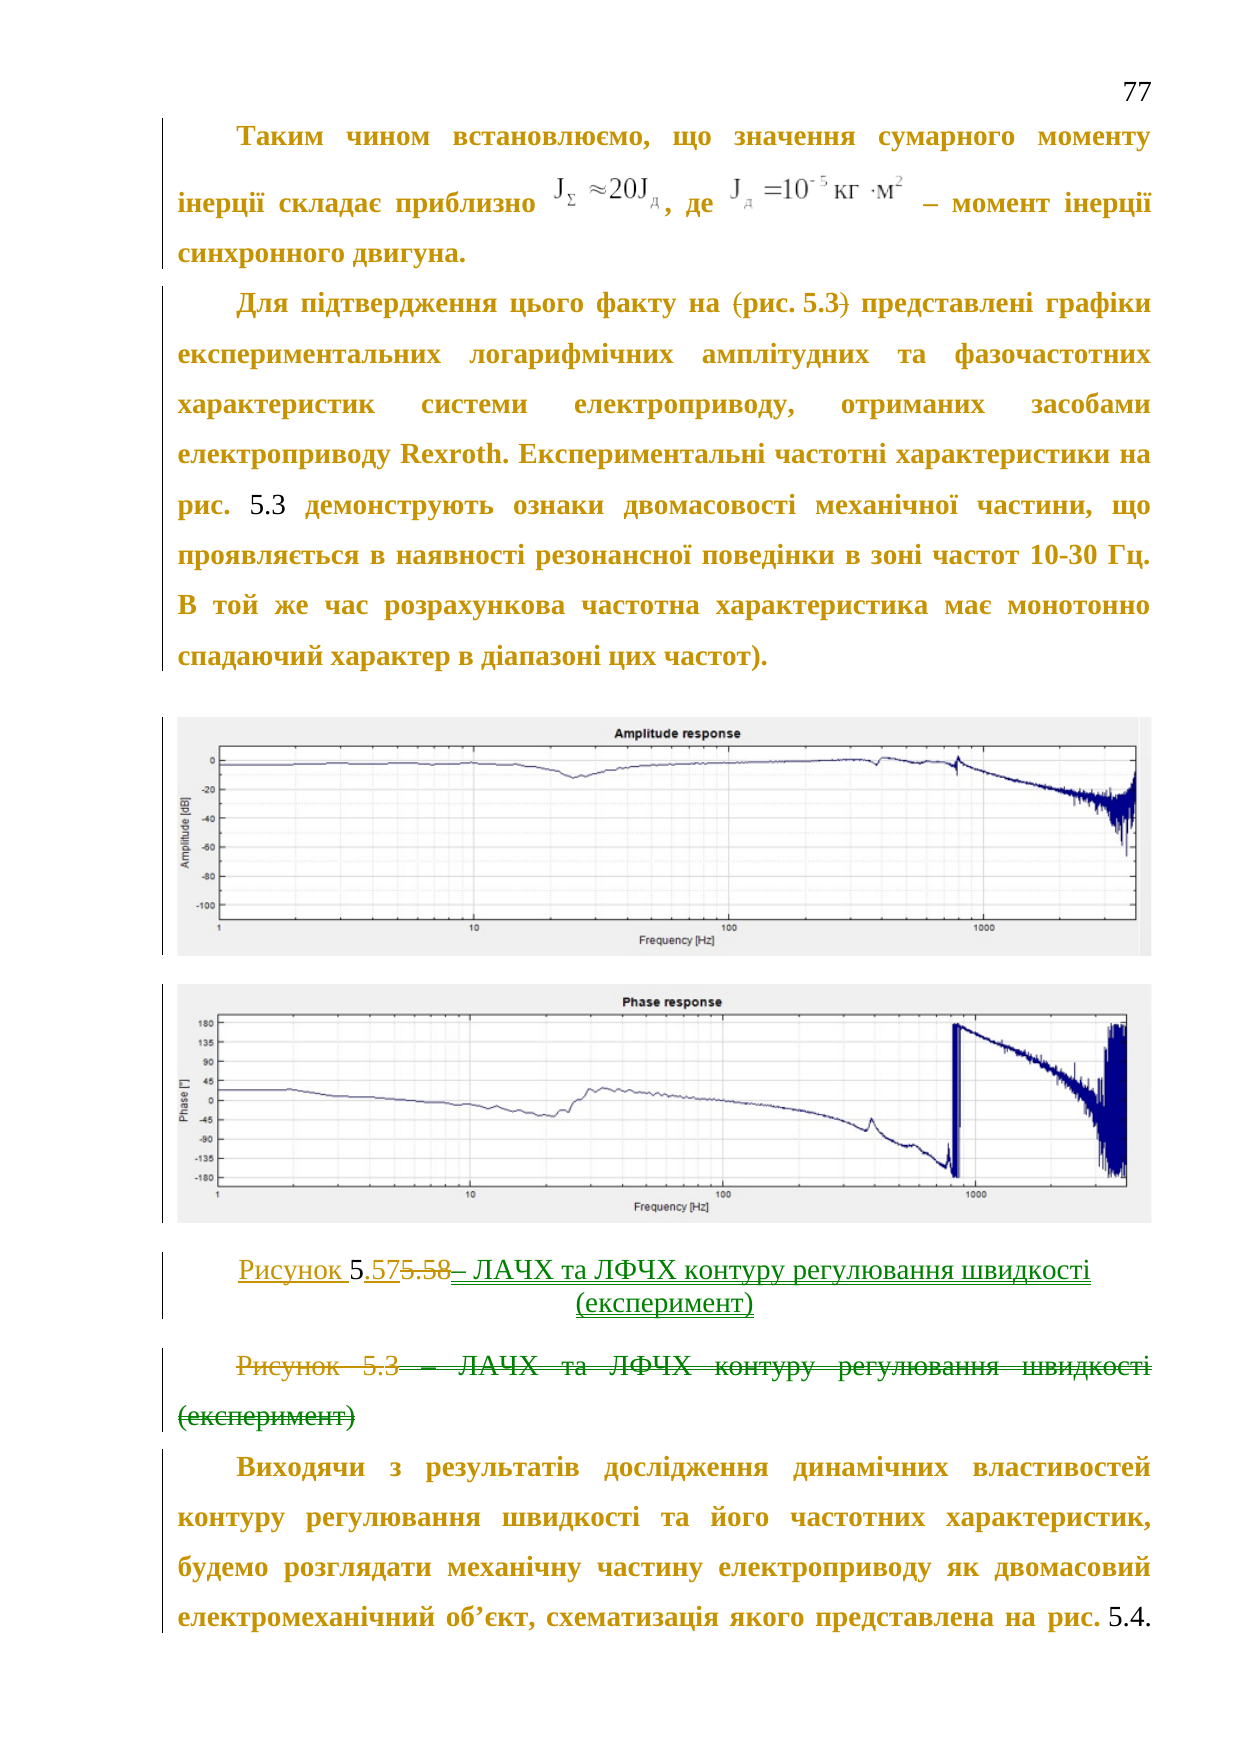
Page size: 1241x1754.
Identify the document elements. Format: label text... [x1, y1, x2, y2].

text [177, 1449, 1152, 1633]
picture [177, 717, 1152, 956]
text Для підтвердження цього факту на рис. 5.3 представлені графіки експериментальних логарифмічних амплітудних та фазочастотних характеристик системи електроприводу, отриманих засобами електроприводу Rexroth. Експериментальні частотні характеристики на рис. 5.3 демонструють ознаки двомасовості механічної частини, що проявляється в наявності резонансної поведінки в зоні частот 10-30 Гц. В той же час розрахункова частотна характеристика має монотонно спадаючий характер в діапазоні цих частот). [177, 286, 1152, 671]
text Таким чином встановлюємо, що значення сумарного моменту інерції складає приблизно , де – момент інерції синхронного двигуна. [177, 118, 1152, 269]
picture [177, 984, 1152, 1223]
text 53 [177, 1252, 1152, 1319]
